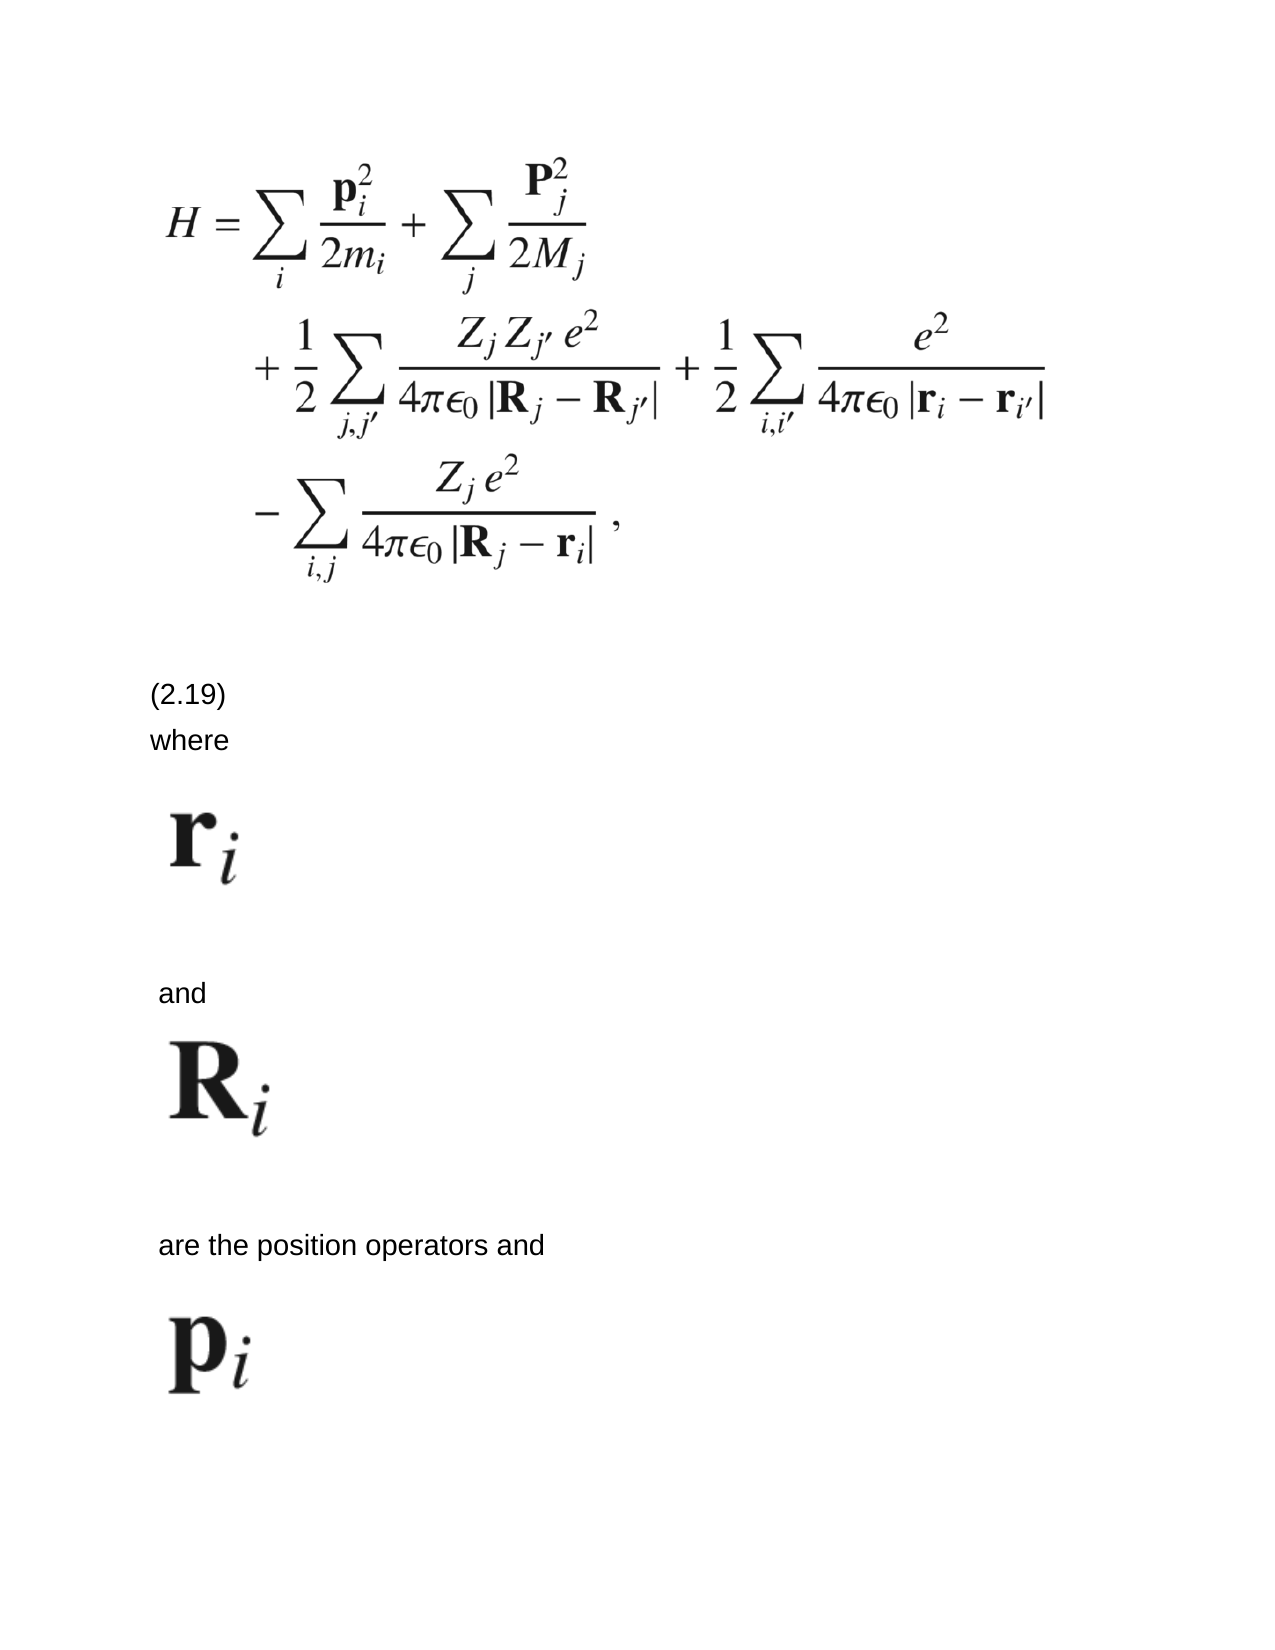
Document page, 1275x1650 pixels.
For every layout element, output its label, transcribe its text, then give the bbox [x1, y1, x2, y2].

picture [150, 769, 251, 964]
picture [150, 1273, 263, 1468]
text and [150, 976, 1125, 1009]
text are the position operators and [150, 1228, 1125, 1261]
text (2.19) [150, 677, 1125, 711]
picture [150, 1021, 282, 1216]
picture [150, 150, 1050, 619]
text where [150, 723, 1125, 757]
